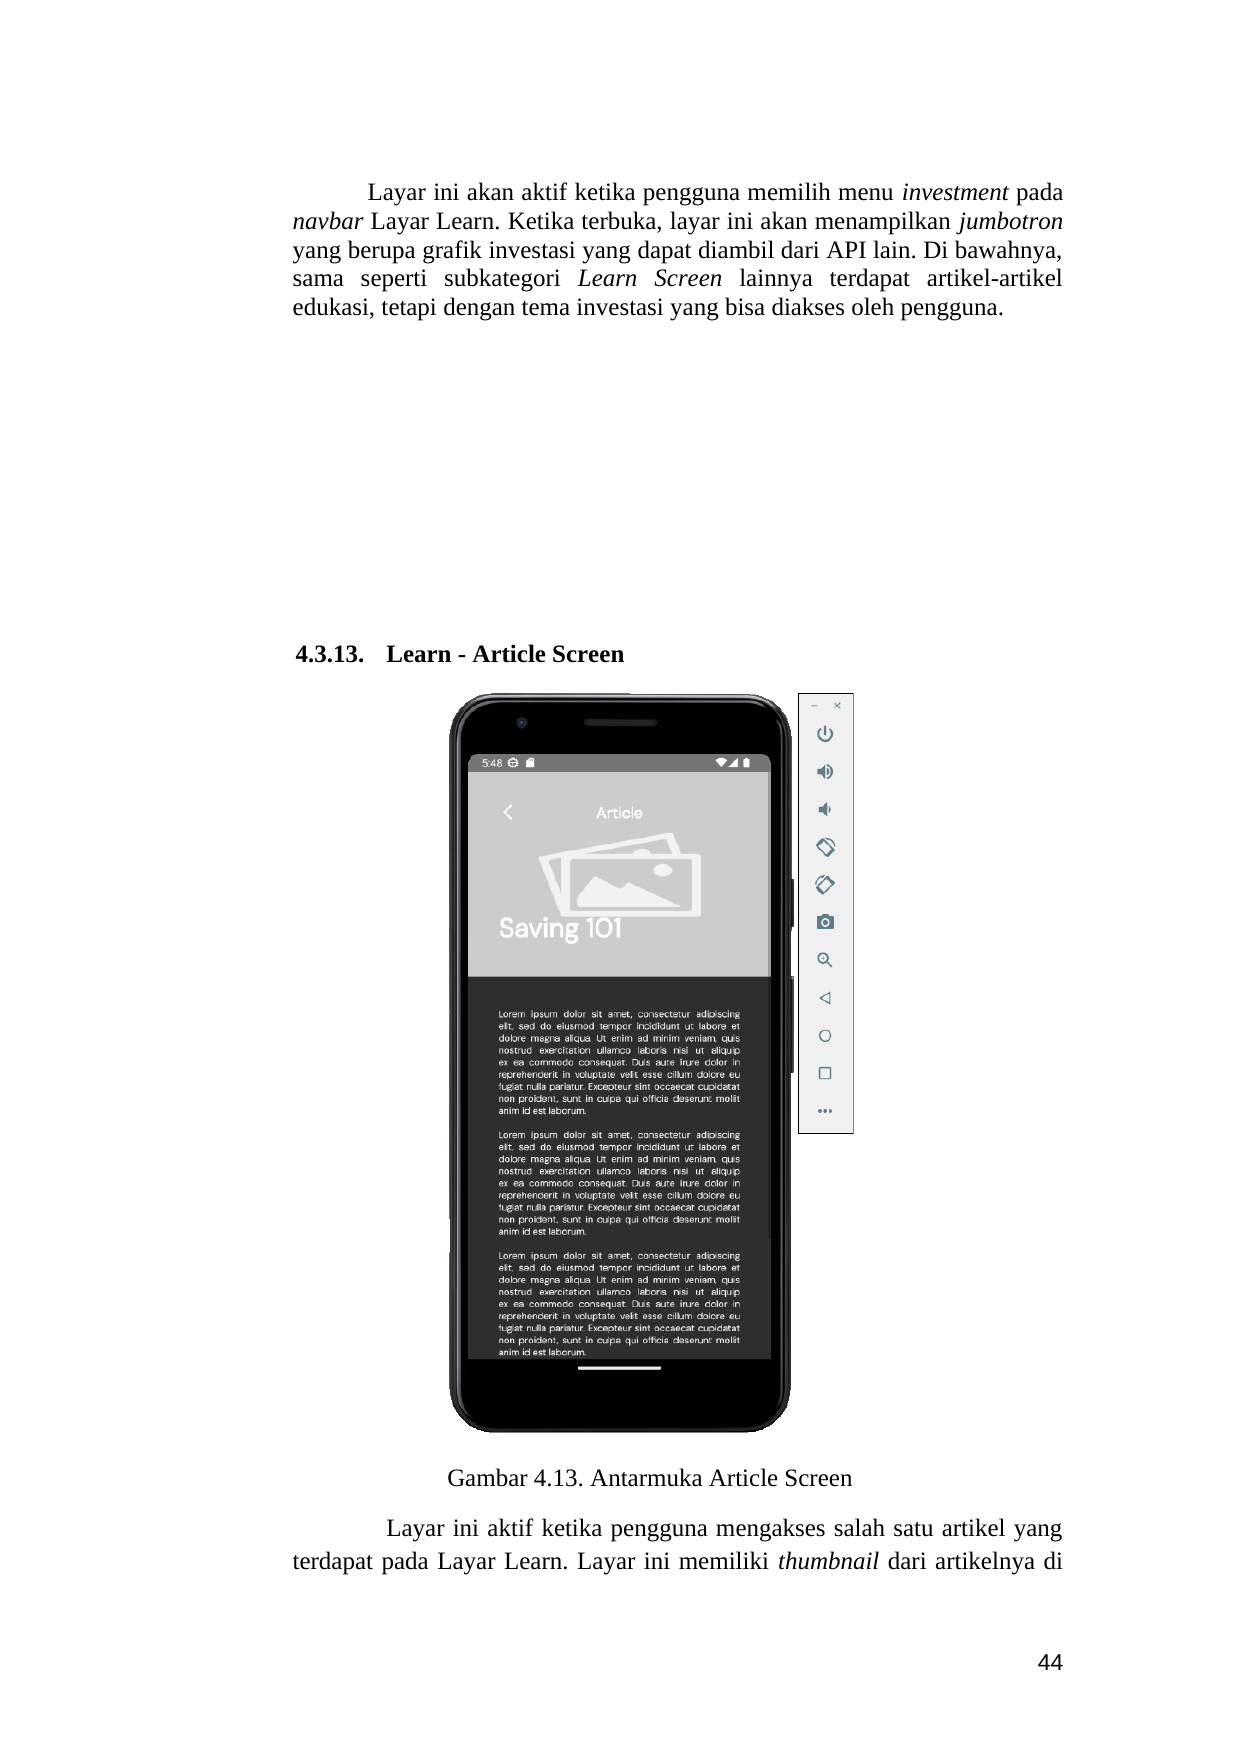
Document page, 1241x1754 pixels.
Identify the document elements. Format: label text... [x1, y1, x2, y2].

text Layar ini akan aktif ketika pengguna memilih menu investment pada navbar Layar Learn. Ketika terbuka, layar ini akan menampilkan jumbotron yang berupa grafik investasi yang dapat diambil dari API lain. Di bawahnya, sama seperti subkategori Learn Screen lainnya terdapat artikel-artikel edukasi, tetapi dengan tema investasi yang bisa diakses oleh pengguna. [292, 177, 1063, 321]
text Gambar 4.13. Antarmuka Article Screen [236, 1463, 1063, 1492]
picture [441, 688, 859, 1439]
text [292, 1513, 1063, 1574]
text 4.3.13. Learn - Article Screen [236, 639, 1064, 668]
